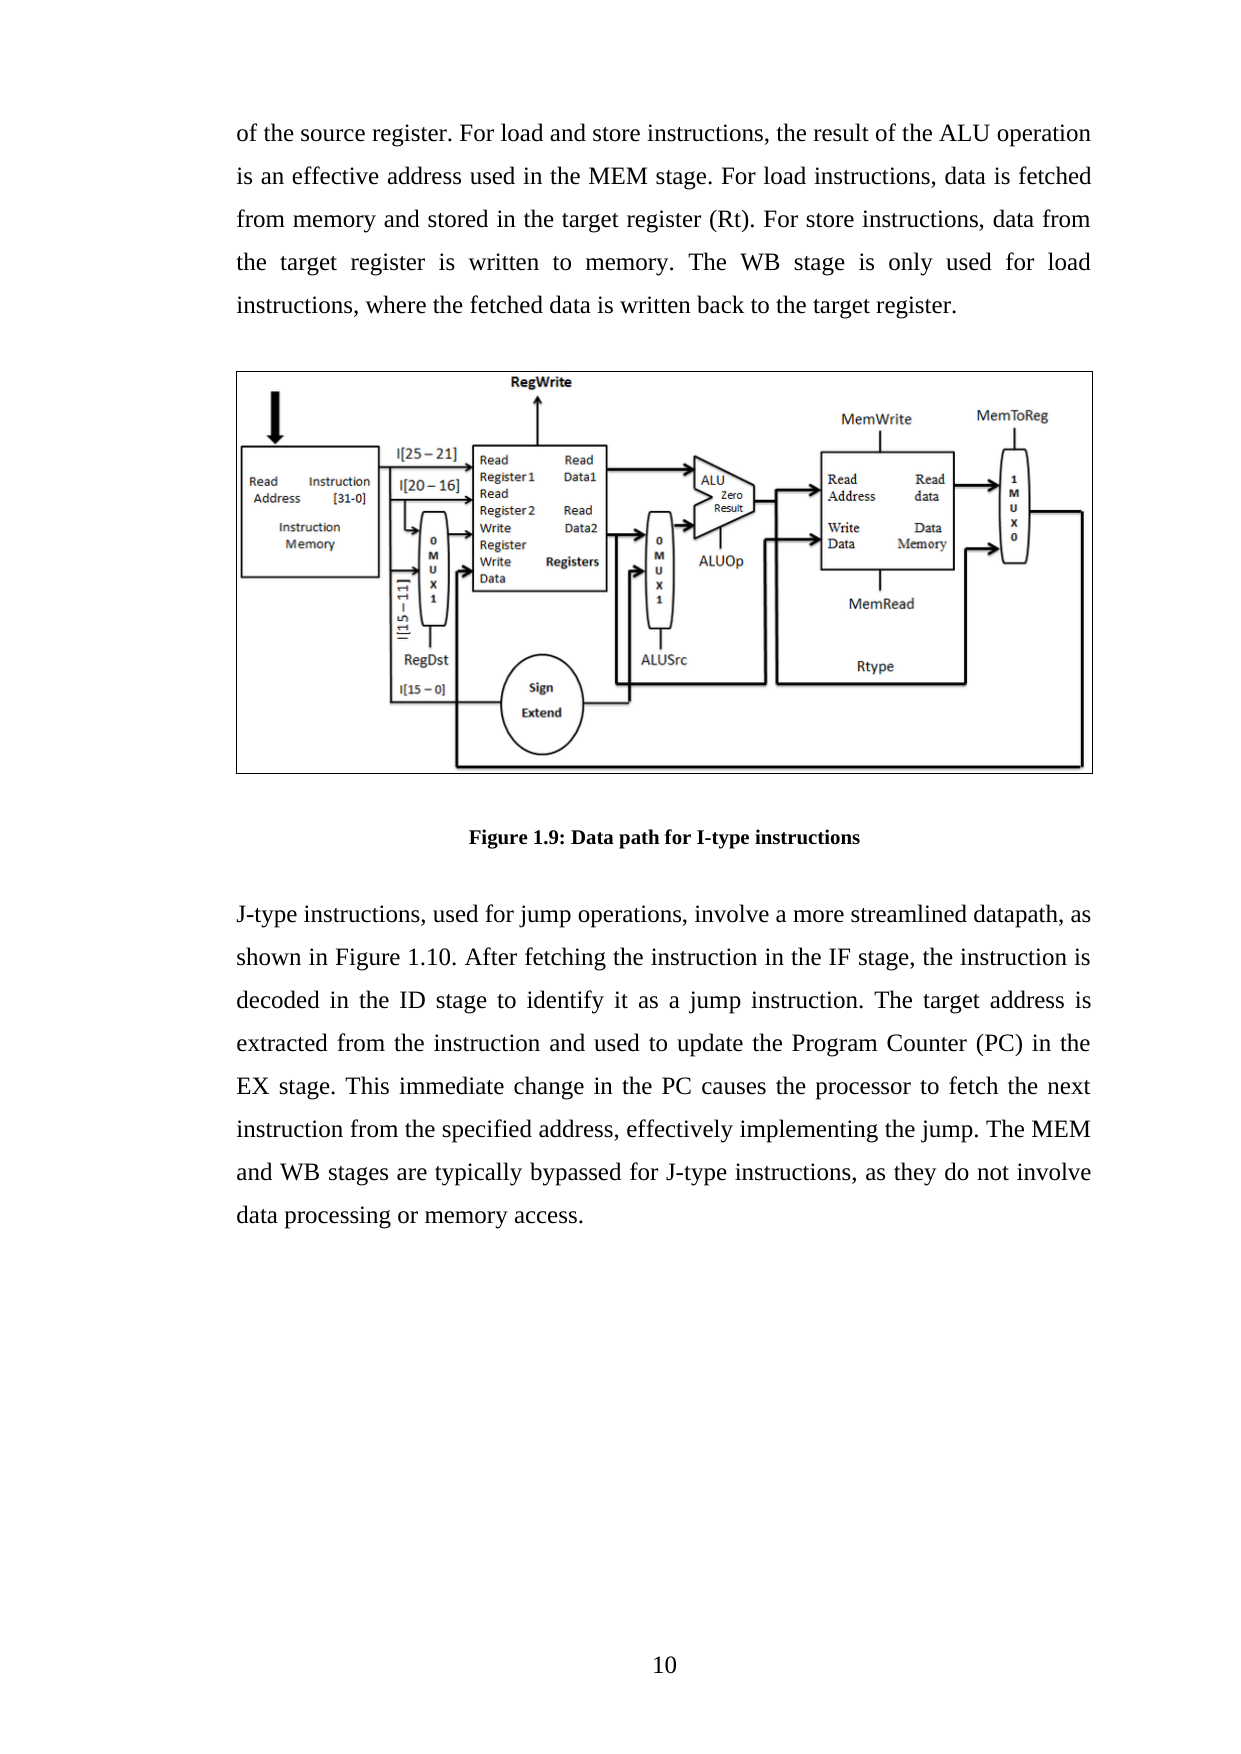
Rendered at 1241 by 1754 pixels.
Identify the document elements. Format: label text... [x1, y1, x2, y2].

text Figure 1.9: Data path for I-type instructions [236, 825, 1092, 849]
picture [237, 372, 1092, 773]
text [236, 118, 1092, 319]
text J-type instructions, used for jump operations, involve a more streamlined datapath, as shown in Figure 1.10. After fetching the instruction in the IF stage, the instruction is decoded in the ID stage to identify it as a jump instruction. The target address is extracted from the instruction and used to update the Program Counter (PC) in the EX stage. This immediate change in the PC causes the processor to fetch the next instruction from the specified address, effectively implementing the jump. The MEM and WB stages are typically bypassed for J-type instructions, as they do not involve data processing or memory access. [236, 899, 1092, 1229]
